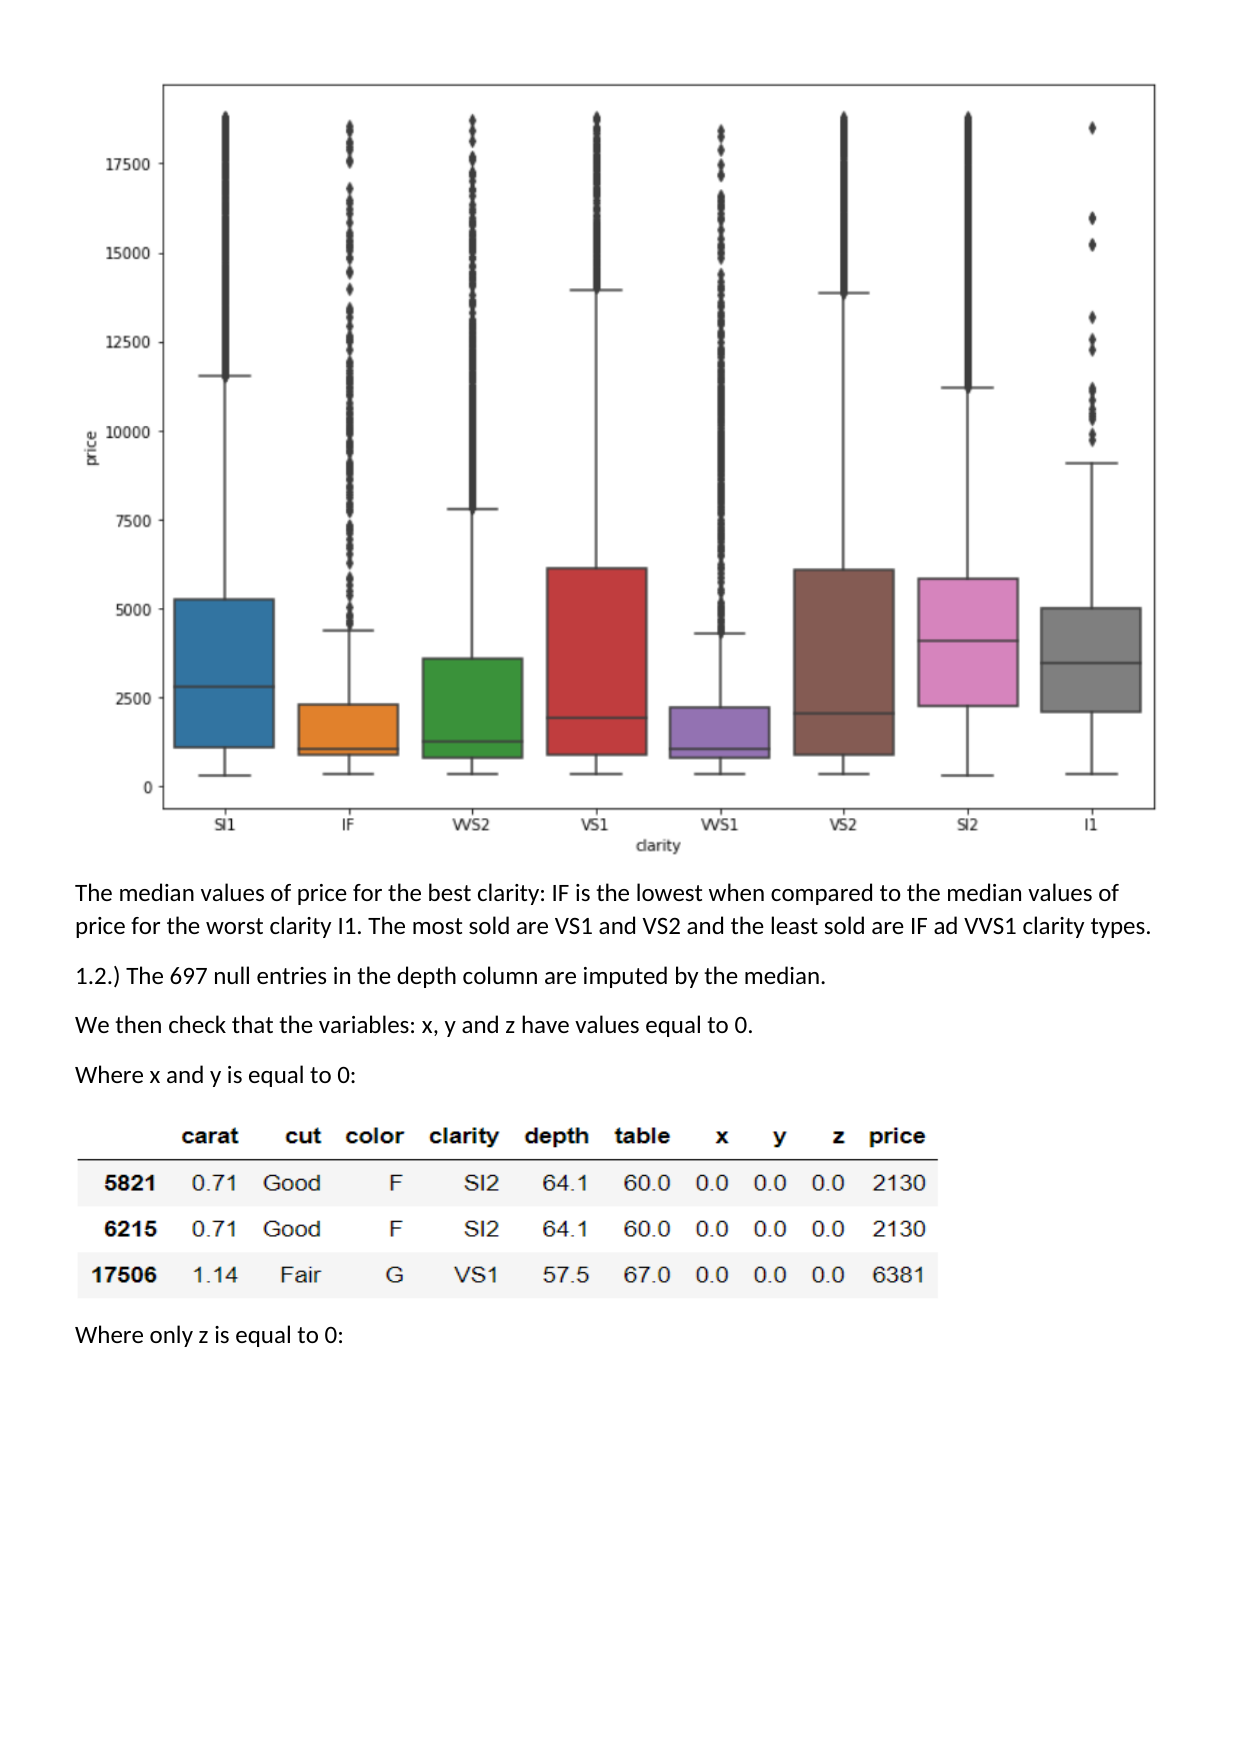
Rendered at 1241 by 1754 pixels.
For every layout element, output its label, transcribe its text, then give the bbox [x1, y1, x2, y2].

text The median values of price for the best clarity: IF is the lowest when compared to the median values of price for the worst clarity I1. The most sold are VS1 and VS2 and the least sold are IF ad VVS1 clarity types. [75, 878, 1165, 941]
picture [75, 1108, 940, 1301]
text Where only z is equal to 0: [75, 1319, 1165, 1349]
text We then check that the variables: x, y and z have values equal to 0. [75, 1010, 1165, 1040]
text 1.2.) The 697 null entries in the depth column are imputed by the median. [75, 960, 1165, 991]
text Where x and y is equal to 0: [75, 1059, 1165, 1090]
picture [75, 75, 1166, 859]
